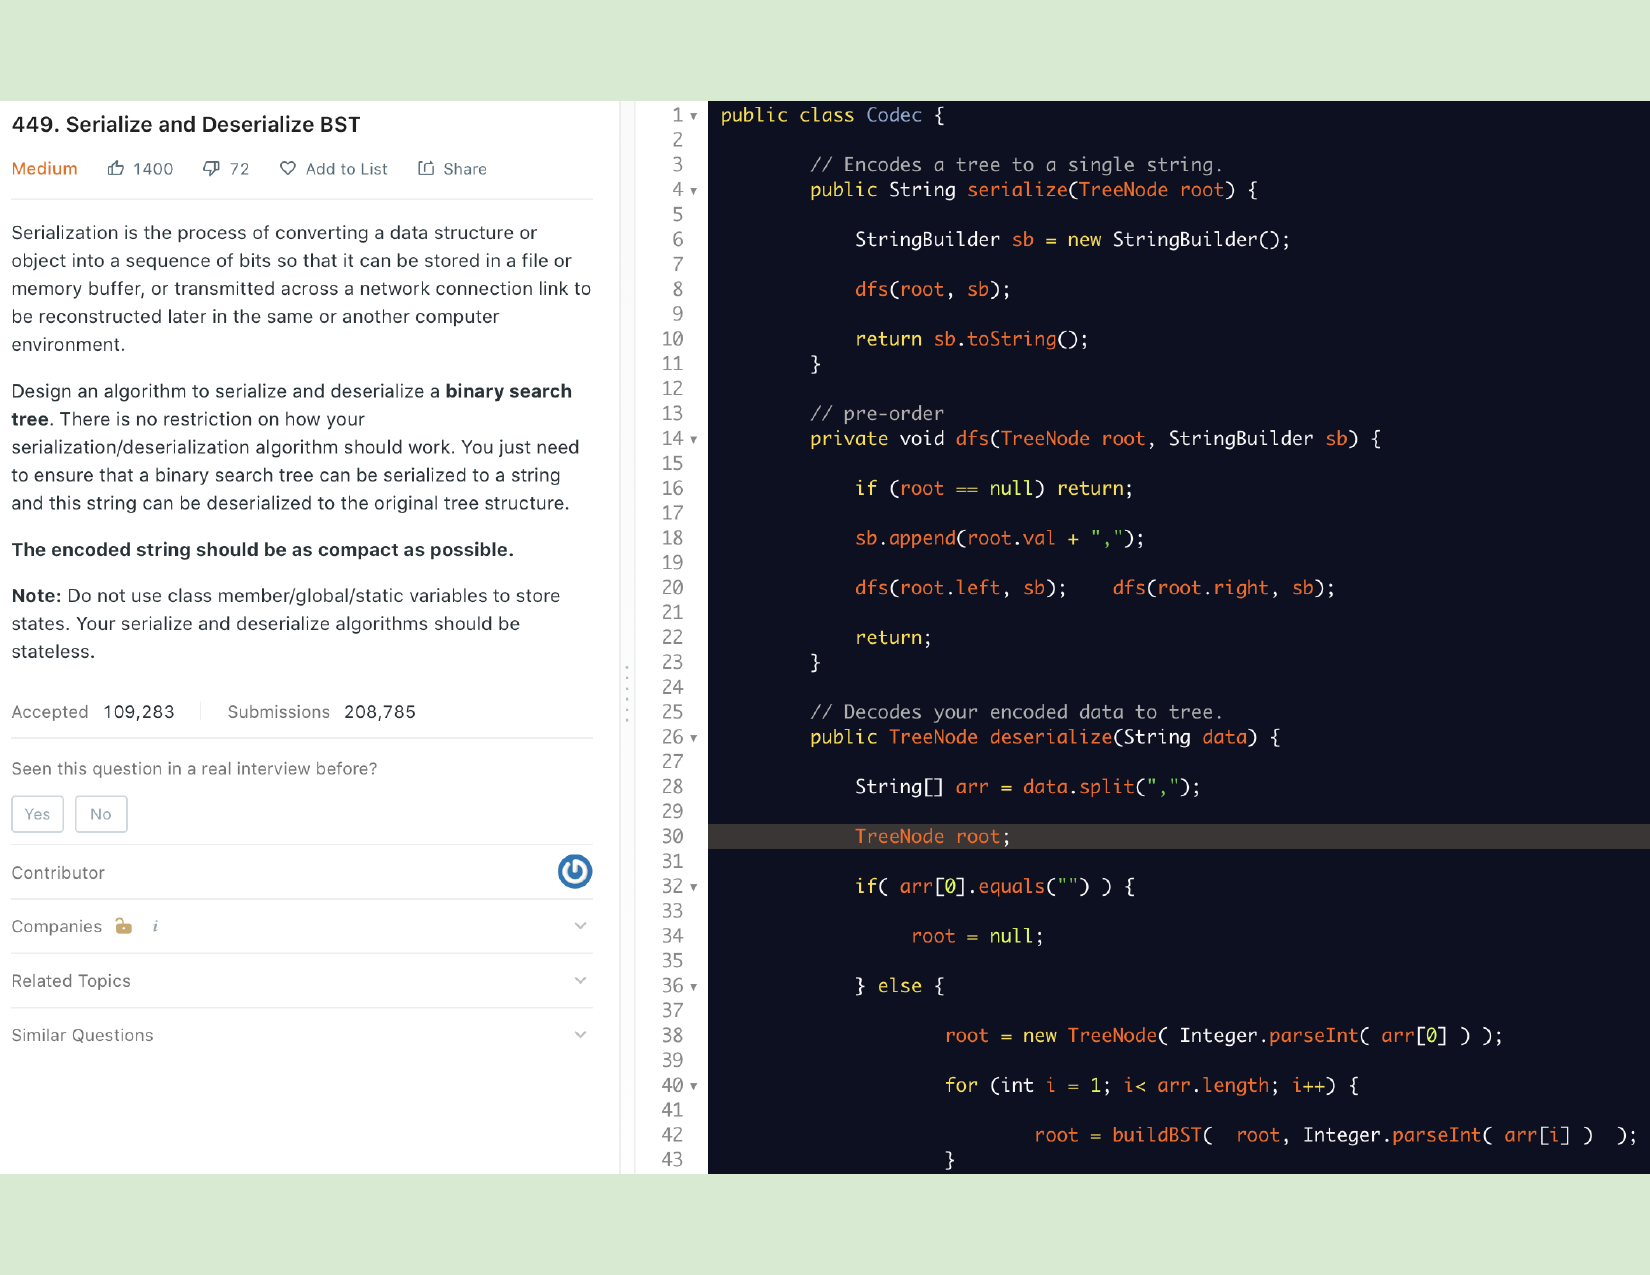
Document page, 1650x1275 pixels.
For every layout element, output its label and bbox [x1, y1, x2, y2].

picture [0, 101, 1650, 1174]
